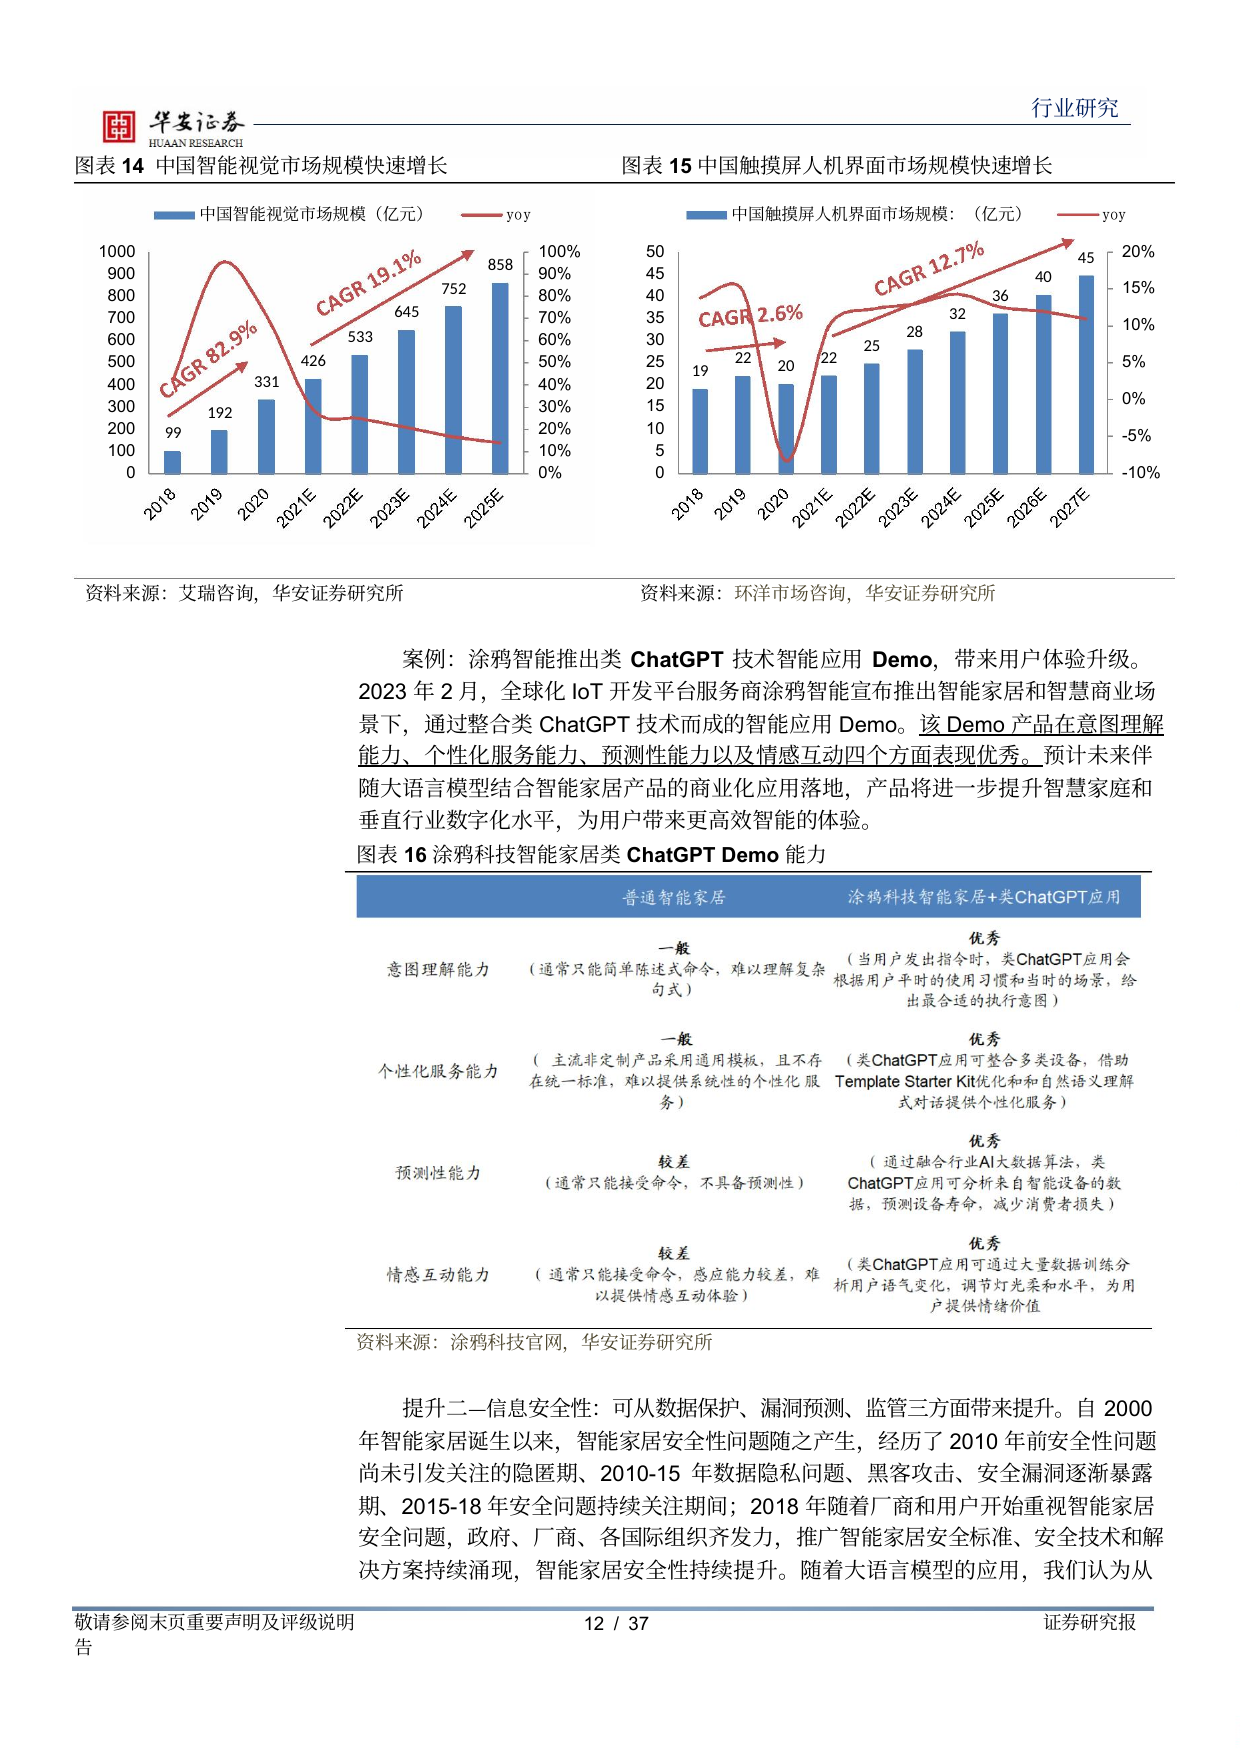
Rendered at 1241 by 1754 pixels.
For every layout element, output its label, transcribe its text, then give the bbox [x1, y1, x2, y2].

text 安全问题，政府、厂商、各国际组织齐发力，推广智能家居安全标准、安全技术和解 [358, 1528, 1197, 1550]
text 80% [538, 287, 606, 306]
text 45 [646, 264, 689, 283]
text 提升二—信息安全性：可从数据保护、漏洞预测、监管三方面带来提升。自 2000 [402, 1397, 1197, 1422]
text yoy [1102, 207, 1180, 224]
text 22 [820, 347, 862, 367]
text 20% [1122, 242, 1180, 261]
text 30 [646, 331, 689, 349]
text 40% [538, 376, 606, 394]
text 图表 16 涂鸦科技智能家居类 ChatGPT Demo 能力 [356, 843, 850, 867]
text 行业研究 [1032, 99, 1144, 121]
text 35 [646, 308, 689, 327]
text 192 [207, 402, 257, 422]
text 36 [992, 286, 1034, 306]
text 0% [538, 464, 606, 482]
text -10% [1122, 463, 1185, 482]
text 99 [164, 423, 206, 443]
text 800 [107, 287, 160, 306]
text 858 [488, 255, 538, 275]
text 40 [1035, 267, 1076, 287]
text 645 [394, 302, 444, 322]
text 决方案持续涌现，智能家居安全性持续提升。随着大语言模型的应用，我们认为从 [358, 1561, 1197, 1583]
text 10% [538, 441, 606, 460]
text 60% [538, 331, 606, 349]
text 0 [655, 463, 689, 482]
text 50% [538, 353, 606, 371]
text 20 [646, 375, 689, 393]
text 资料来源：环洋市场咨询，华安证券研究所 [640, 585, 1026, 604]
text yoy [506, 207, 556, 224]
text 中国触摸屏人机界面市场规模：（亿元） [731, 207, 1056, 224]
text 敬请参阅末页重要声明及评级说明 [74, 1615, 384, 1634]
text 28 [906, 323, 991, 341]
text 426 [301, 350, 351, 370]
text 400 [107, 376, 160, 394]
text -5% [1122, 427, 1185, 446]
text 中国智能视觉市场规模（亿元） [199, 207, 457, 224]
text 案例：涂鸦智能推出类 ChatGPT 技术智能应用 Demo，带来用户体验升级。 [402, 648, 1177, 672]
text 尚未引发关注的隐匿期、2010-15 年数据隐私问题、黑客攻击、安全漏洞逐渐暴露 [358, 1462, 1197, 1487]
text 资料来源：艾瑞咨询，华安证券研究所 [85, 585, 433, 604]
text 25 [863, 335, 905, 355]
text 垂直行业数字化水平，为用户带来更高效智能的体验。 [358, 811, 1177, 833]
text 40 [646, 287, 689, 305]
text 图表 14 中国智能视觉市场规模快速增长 [74, 155, 472, 178]
text 600 [107, 331, 160, 349]
text 100% [538, 243, 606, 261]
text 告 [74, 1639, 384, 1658]
text 32 [949, 303, 991, 323]
text 10 [646, 419, 689, 438]
text 30% [538, 397, 606, 416]
text 100 [107, 441, 160, 460]
text 752 [441, 278, 491, 298]
text 景下，通过整合类 ChatGPT 技术而成的智能应用 Demo。该 Demo 产品在意图理解 [358, 713, 1177, 737]
text 90% [538, 264, 606, 283]
text 2023 年 2 月，全球化 IoT 开发平台服务商涂鸦智能宣布推出智能家居和智慧商业场 [358, 680, 1177, 705]
text 200 [107, 419, 160, 438]
text 22 [734, 348, 776, 368]
text 15 [646, 397, 689, 415]
text 12 / 37 [583, 1614, 674, 1635]
text 25 [646, 353, 689, 371]
text 图表 15 中国触摸屏人机界面市场规模快速增长 [621, 155, 1144, 178]
text 500 [107, 353, 160, 371]
text 533 [347, 327, 398, 347]
text 随大语言模型结合智能家居产品的商业化应用落地，产品将进一步提升智慧家庭和 [358, 778, 1177, 800]
text 70% [538, 309, 606, 327]
text 700 [107, 309, 160, 327]
text 0 [126, 464, 160, 482]
text 期、2015-18 年安全问题持续关注期间；2018 年随着厂商和用户开始重视智能家居 [358, 1494, 1197, 1519]
text 900 [107, 264, 160, 283]
text 50 [646, 243, 689, 261]
text 300 [107, 397, 160, 416]
text 10% [1122, 316, 1180, 334]
text 能力、个性化服务能力、预测性能力以及情感互动四个方面表现优秀。预计未来伴 [358, 746, 1177, 768]
text 20 [777, 356, 819, 376]
text 45 [1078, 247, 1119, 267]
text 年智能家居诞生以来，智能家居安全性问题随之产生，经历了 2010 年前安全性问题 [358, 1429, 1197, 1454]
text 1000 [98, 243, 160, 261]
text 资料来源：涂鸦科技官网，华安证券研究所 [356, 1335, 742, 1354]
text 15% [1122, 279, 1180, 297]
text 5% [1122, 353, 1180, 371]
text 证券研究报 [1043, 1615, 1163, 1634]
text 5 [655, 441, 689, 460]
text 20% [538, 419, 606, 438]
text 19 [692, 360, 733, 380]
picture [0, 0, 1241, 1754]
text 0% [1122, 390, 1171, 408]
text 331 [254, 371, 304, 391]
